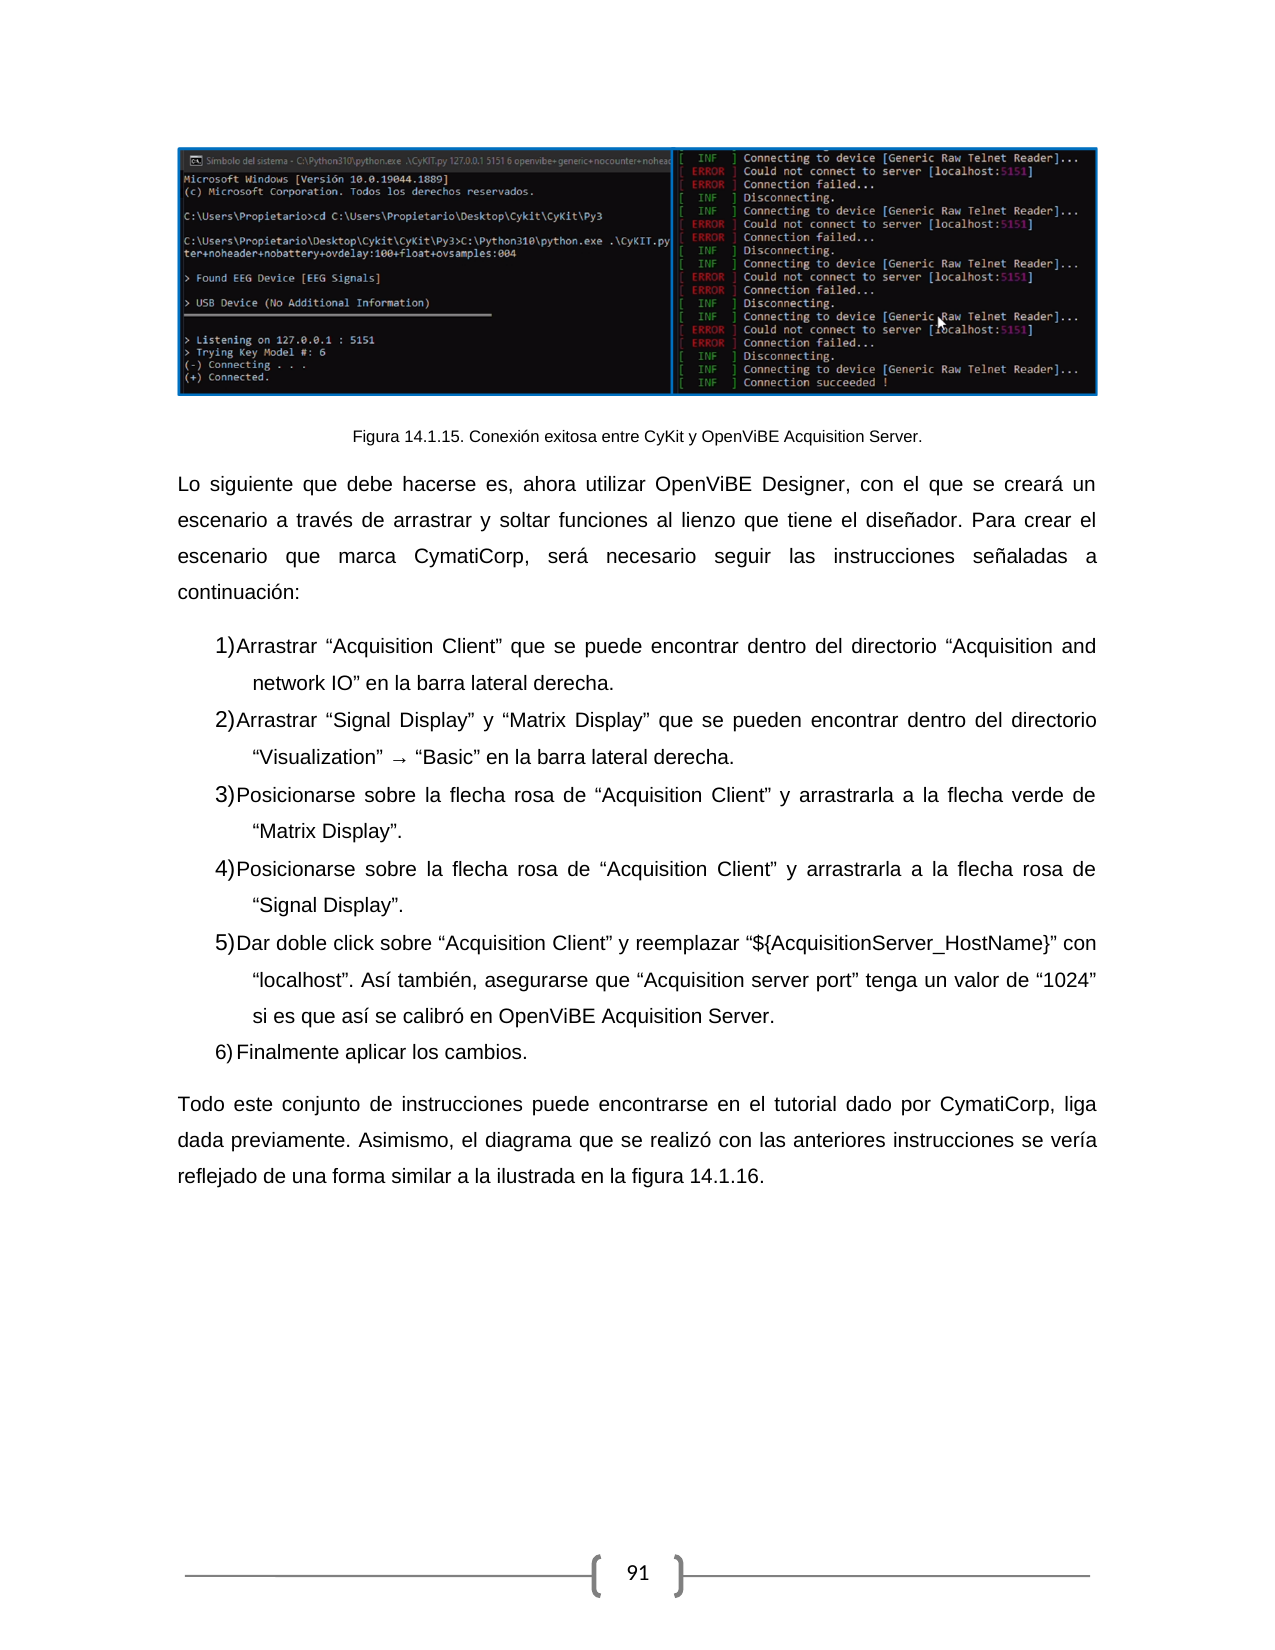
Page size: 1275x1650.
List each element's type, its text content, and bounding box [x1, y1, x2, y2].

list Arrastrar “Signal Display” y “Matrix Display” que se pueden encontrar dentro del directorio “Visualization” → “Basic” en la barra lateral derecha. [215, 706, 1098, 769]
text Todo este conjunto de instrucciones puede encontrarse en el tutorial dado por CymatiCorp, liga dada previamente. Asimismo, el diagrama que se realizó con las anteriores instrucciones se vería reflejado de una forma similar a la ilustrada en la figura 14.1.16. [177, 1092, 1098, 1188]
list Posicionarse sobre la flecha rosa de “Acquisition Client” y arrastrarla a la flecha verde de “Matrix Display”. [215, 781, 1098, 843]
list Posicionarse sobre la flecha rosa de “Acquisition Client” y arrastrarla a la flecha rosa de “Signal Display”. [215, 855, 1098, 917]
list Finalmente aplicar los cambios. [215, 1039, 1098, 1063]
list Arrastrar “Acquisition Client” que se puede encontrar dentro del directorio “Acquisition and network IO” en la barra lateral derecha. [215, 632, 1098, 694]
text Lo siguiente que debe hacerse es, ahora utilizar OpenViBE Designer, con el que se creará un escenario a través de arrastrar y soltar funciones al lienzo que tiene el diseñador. Para crear el escenario que marca CymatiCorp, será necesario seguir las instrucciones señaladas a continuación: [177, 472, 1098, 603]
list Dar doble click sobre “Acquisition Client” y reemplazar “${AcquisitionServer_HostName}” con “localhost”. Así también, asegurarse que “Acquisition server port” tenga un valor de “1024” si es que así se calibró en OpenViBE Acquisition Server. [215, 929, 1098, 1027]
picture [177, 147, 1098, 396]
text Figura 14.1.15. Conexión exitosa entre CyKit y OpenViBE Acquisition Server. [177, 426, 1098, 446]
